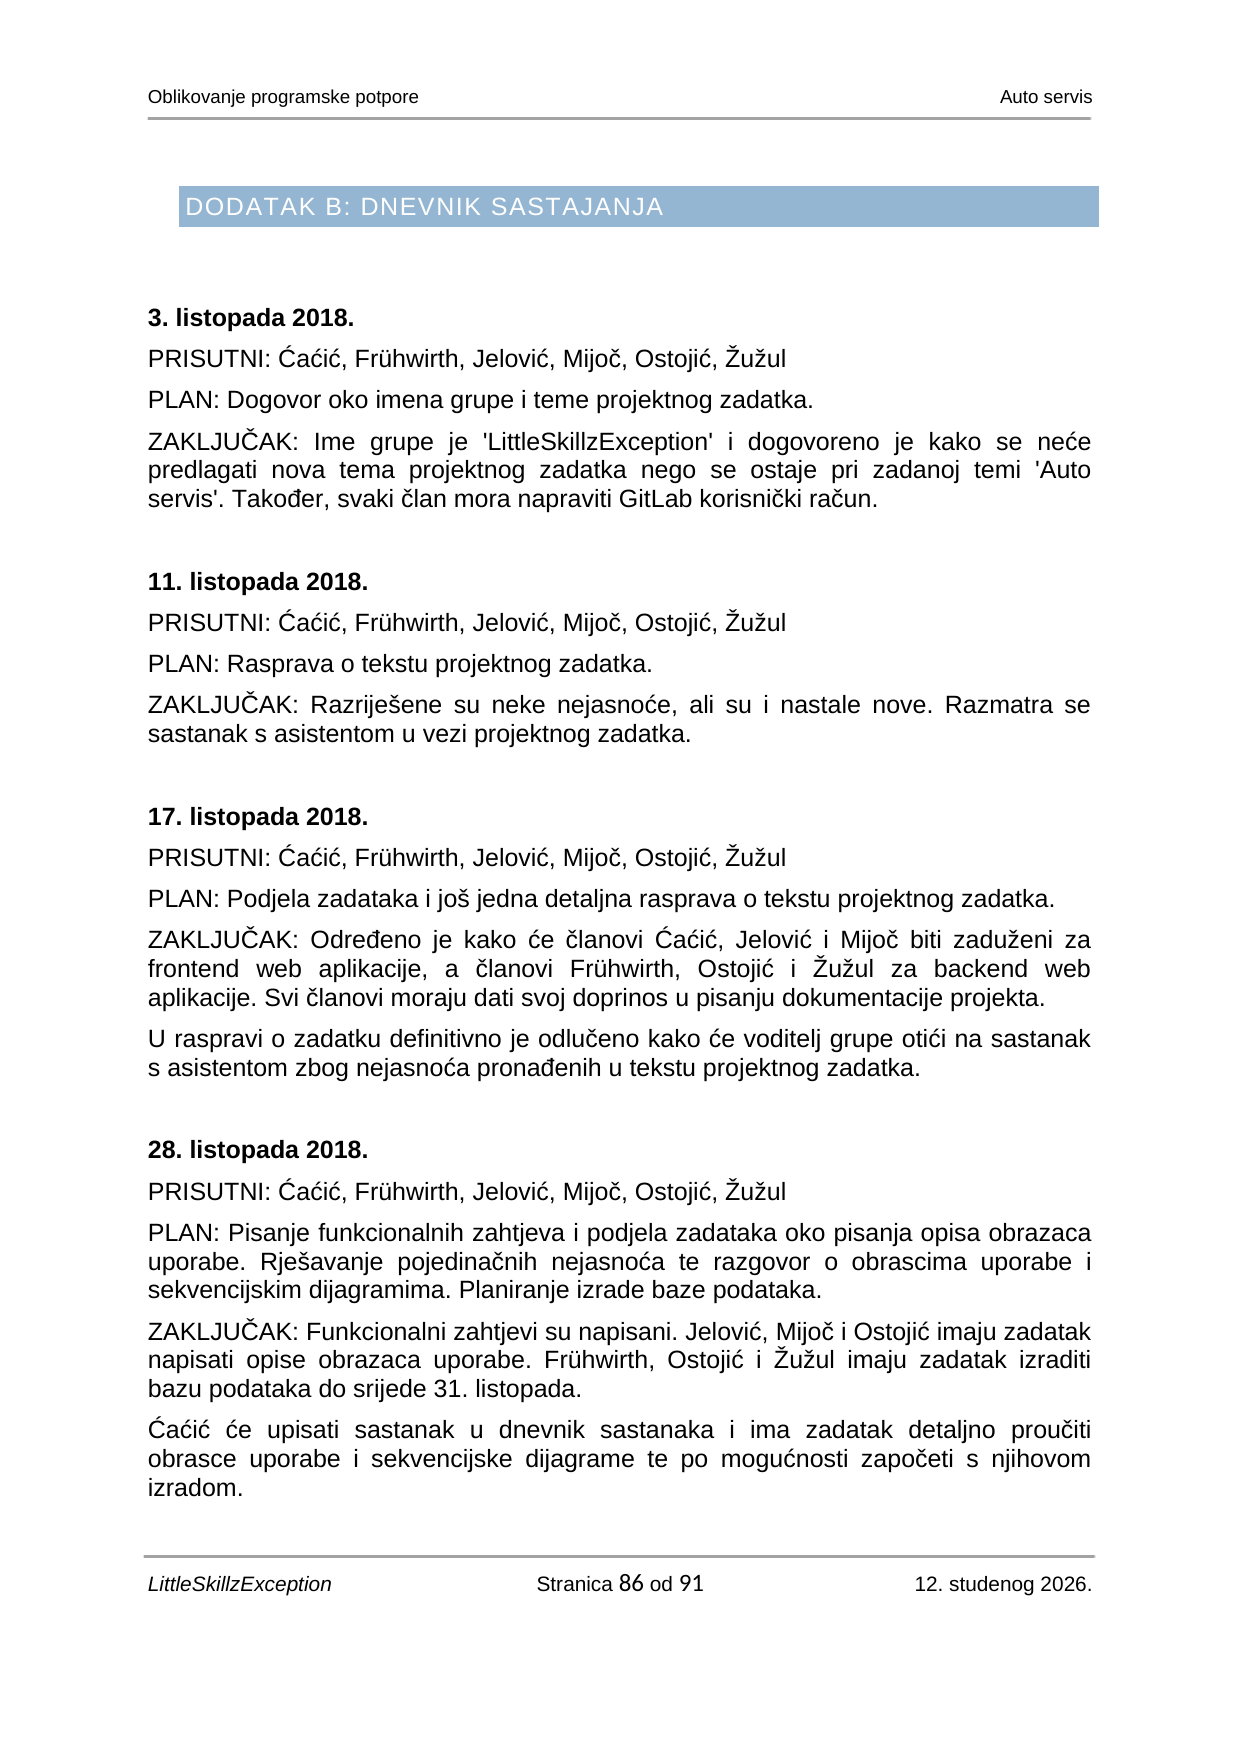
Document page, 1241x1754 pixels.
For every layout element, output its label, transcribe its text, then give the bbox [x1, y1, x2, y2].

text ZAKLJUČAK: Funkcionalni zahtjevi su napisani. Jelović, Mijoč i Ostojić imaju zadatak napisati opise obrazaca uporabe. Frühwirth, Ostojić i Žužul imaju zadatak izraditi bazu podataka do srijede 31. listopada. [148, 1317, 1093, 1403]
text ZAKLJUČAK: Određeno je kako će članovi Ćaćić, Jelović i Mijoč biti zaduženi za frontend web aplikacije, a članovi Frühwirth, Ostojić i Žužul za backend web aplikacije. Svi članovi moraju dati svoj doprinos u pisanju dokumentacije projekta. [148, 925, 1093, 1012]
text PRISUTNI: Ćaćić, Frühwirth, Jelović, Mijoč, Ostojić, Žužul [148, 344, 1093, 373]
text 3. listopada 2018. [148, 303, 1093, 332]
text PRISUTNI: Ćaćić, Frühwirth, Jelović, Mijoč, Ostojić, Žužul [148, 1177, 1093, 1205]
text 17. listopada 2018. [148, 802, 1093, 830]
text PLAN: Rasprava o tekstu projektnog zadatka. [148, 649, 1093, 678]
text ZAKLJUČAK: Ime grupe je 'LittleSkillzException' i dogovoreno je kako se neće predlagati nova tema projektnog zadatka nego se ostaje pri zadanoj temi 'Auto servis'. Također, svaki član mora napraviti GitLab korisnički račun. [148, 427, 1093, 513]
subtitle Dodatak B: Dnevnik sastajanja [185, 192, 1093, 221]
text 11. listopada 2018. [148, 567, 1093, 595]
text PLAN: Pisanje funkcionalnih zahtjeva i podjela zadataka oko pisanja opisa obrazaca uporabe. Rješavanje pojedinačnih nejasnoća te razgovor o obrascima uporabe i sekvencijskim dijagramima. Planiranje izrade baze podataka. [148, 1218, 1093, 1304]
text Ćaćić će upisati sastanak u dnevnik sastanaka i ima zadatak detaljno proučiti obrasce uporabe i sekvencijske dijagrame te po mogućnosti započeti s njihovom izradom. [148, 1415, 1093, 1502]
text PLAN: Podjela zadataka i još jedna detaljna rasprava o tekstu projektnog zadatka. [148, 884, 1093, 913]
text U raspravi o zadatku definitivno je odlučeno kako će voditelj grupe otići na sastanak s asistentom zbog nejasnoća pronađenih u tekstu projektnog zadatka. [148, 1024, 1093, 1082]
text PRISUTNI: Ćaćić, Frühwirth, Jelović, Mijoč, Ostojić, Žužul [148, 608, 1093, 637]
text 28. listopada 2018. [148, 1135, 1093, 1164]
text PRISUTNI: Ćaćić, Frühwirth, Jelović, Mijoč, Ostojić, Žužul [148, 843, 1093, 872]
text PLAN: Dogovor oko imena grupe i teme projektnog zadatka. [148, 385, 1093, 414]
text ZAKLJUČAK: Razriješene su neke nejasnoće, ali su i nastale nove. Razmatra se sastanak s asistentom u vezi projektnog zadatka. [148, 690, 1093, 748]
